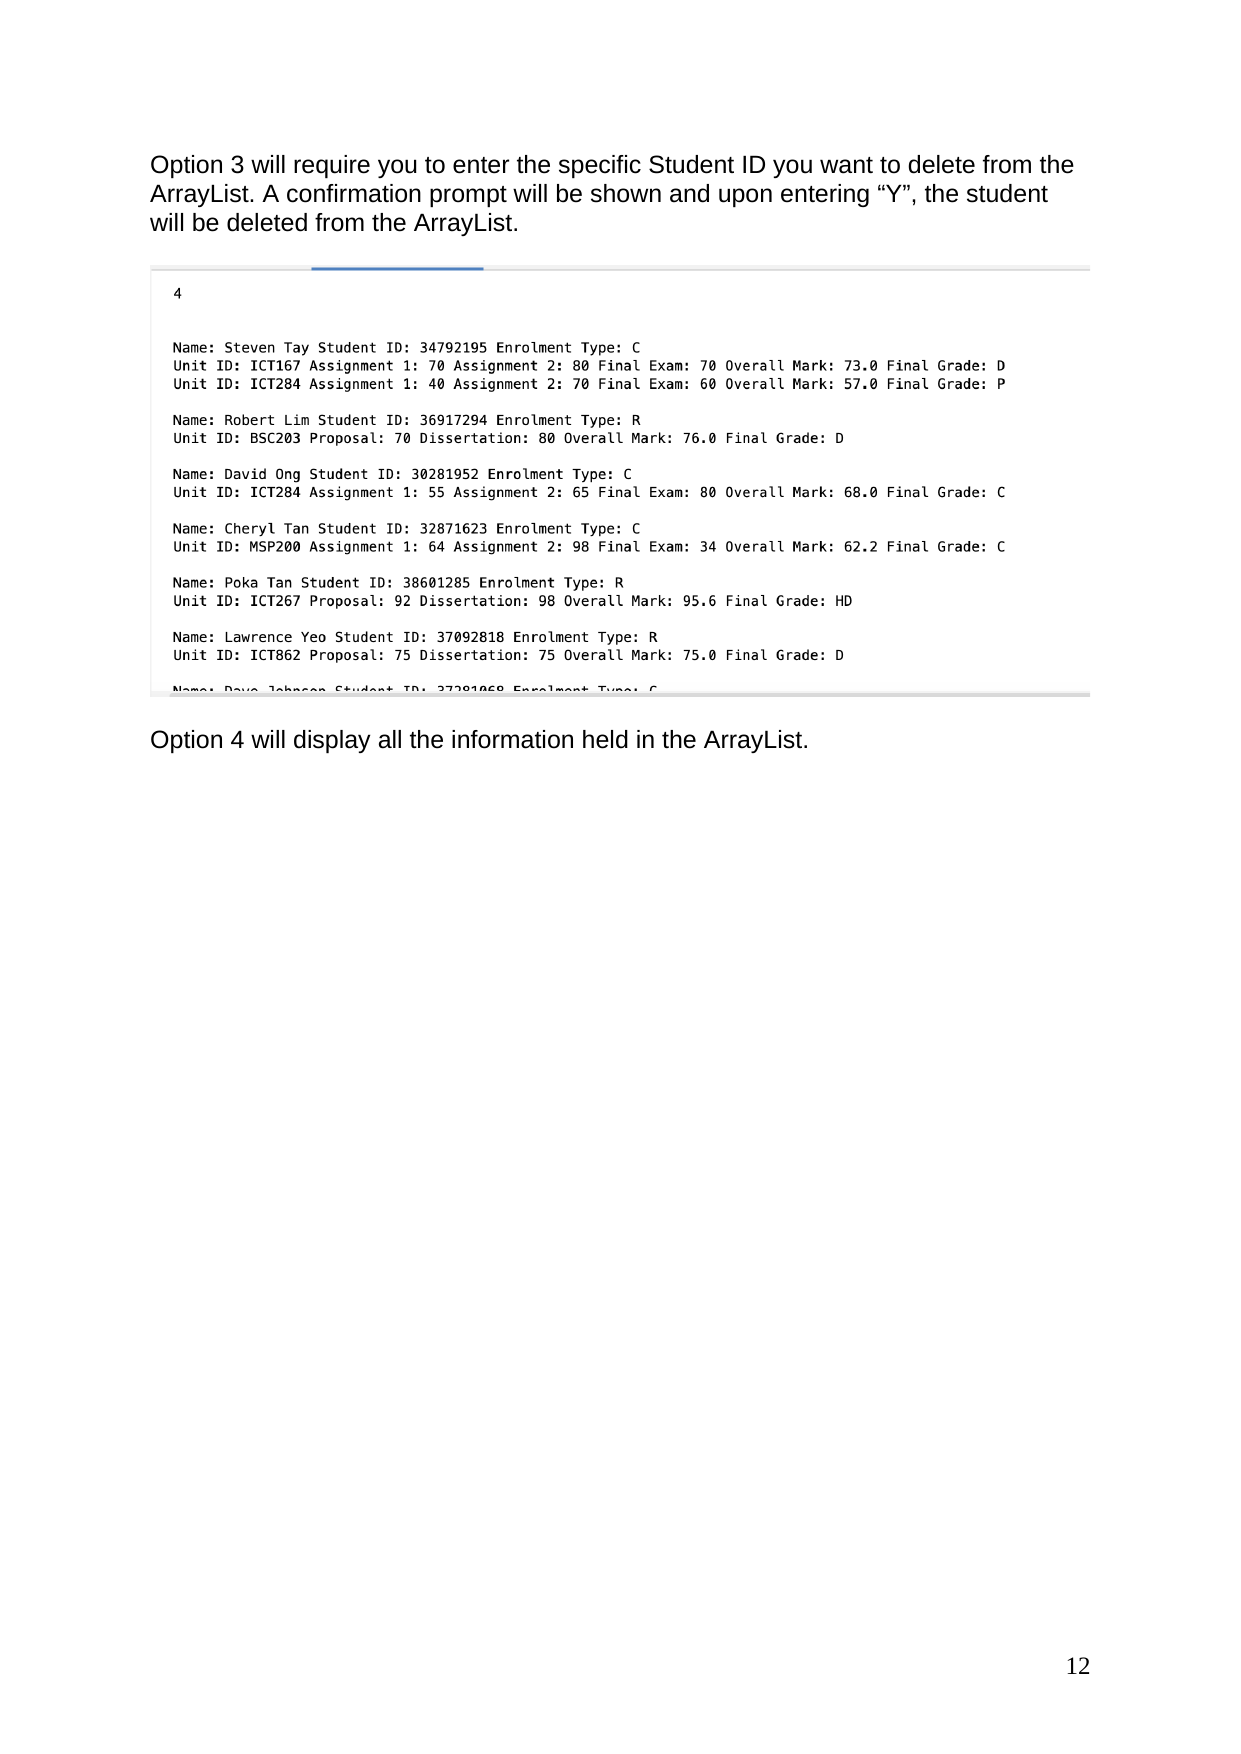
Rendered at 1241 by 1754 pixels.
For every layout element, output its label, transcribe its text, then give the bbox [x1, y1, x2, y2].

picture [150, 265, 1091, 697]
text Option 3 will require you to enter the specific Student ID you want to delete from the ArrayList. A confirmation prompt will be shown and upon entering “Y”, the student will be deleted from the ArrayList. [150, 150, 1090, 236]
text Option 4 will display all the information held in the ArrayList. [150, 725, 1090, 754]
